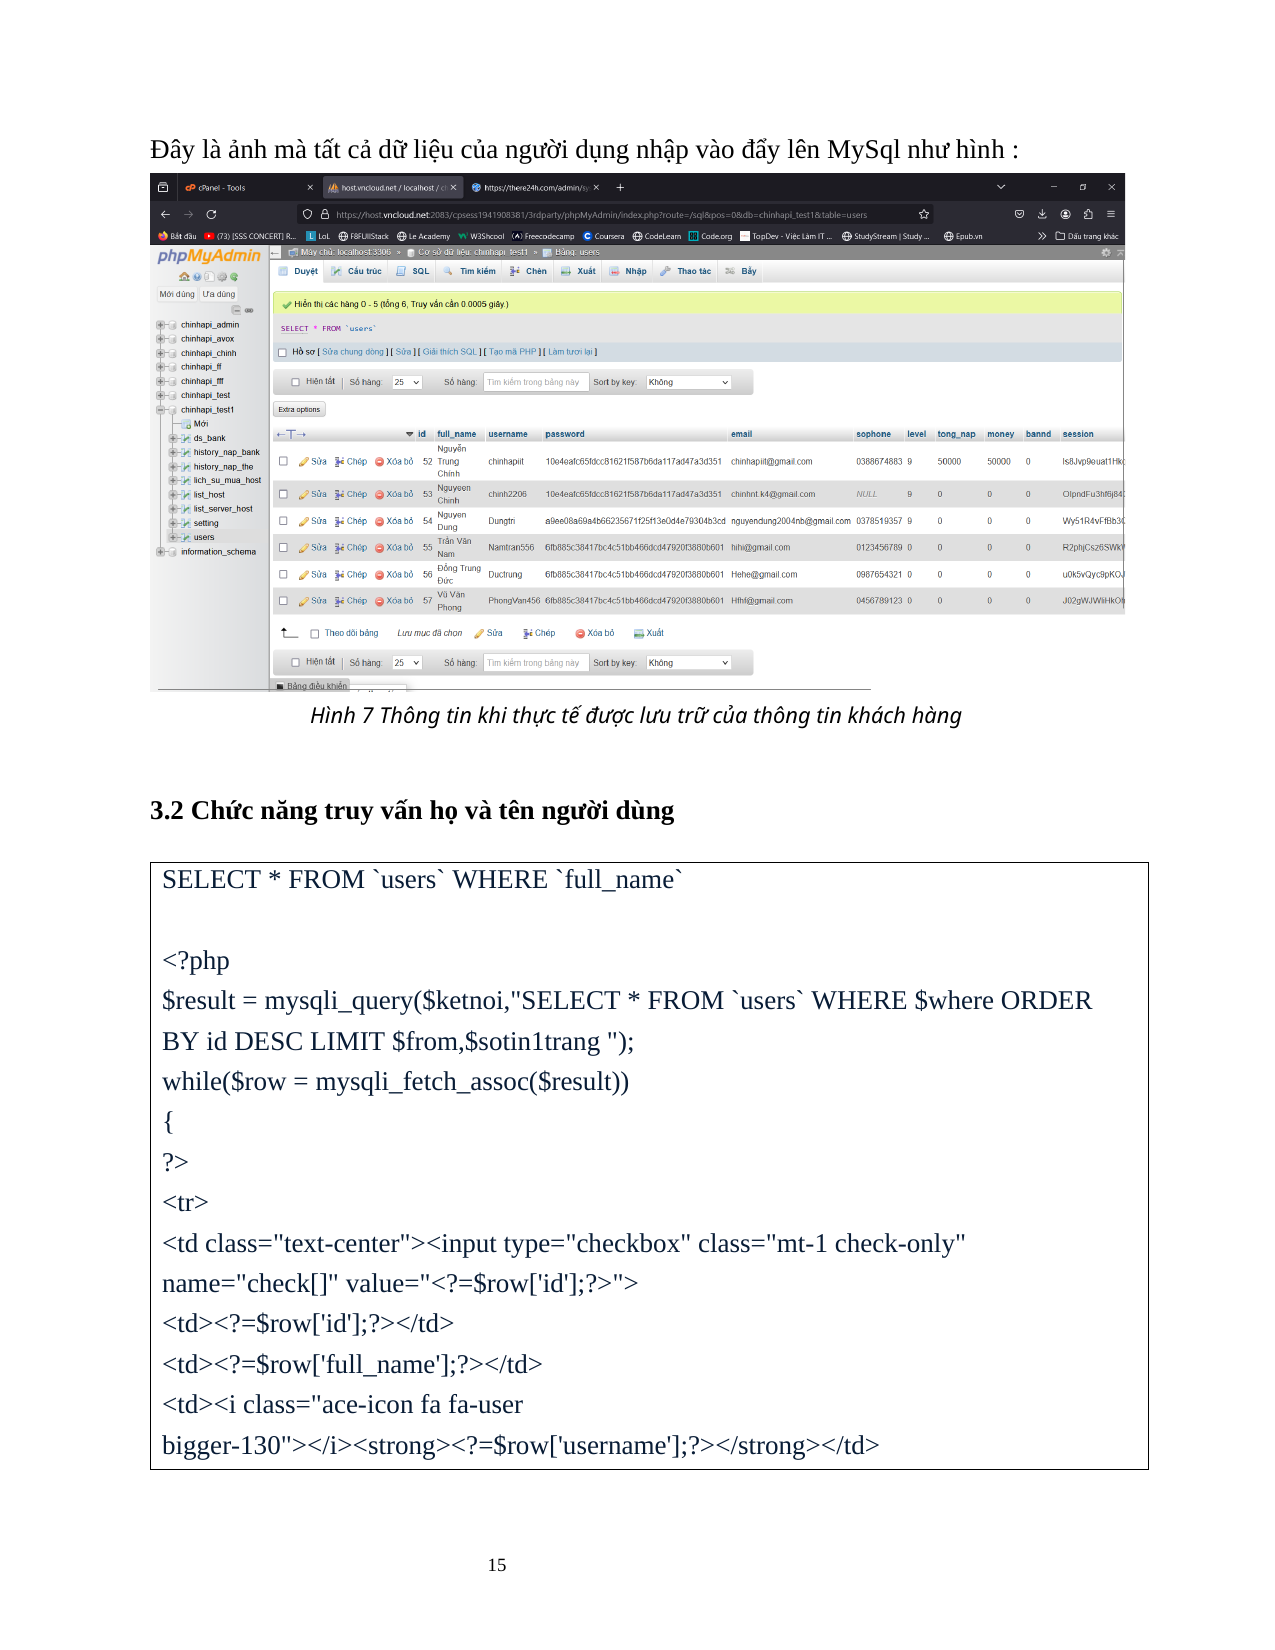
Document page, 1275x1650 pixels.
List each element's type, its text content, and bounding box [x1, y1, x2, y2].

text Đây là ảnh mà tất cả dữ liệu của người dụng nhập vào đẩy lên MySql như hình : [150, 133, 1125, 164]
text Hình 7 Thông tin khi thực tế được lưu trữ của thông tin khách hàng [150, 700, 1125, 730]
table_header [151, 863, 1148, 1468]
picture [150, 173, 1125, 692]
subtitle 3.2 Chức năng truy vấn họ và tên người dùng [150, 794, 1125, 826]
